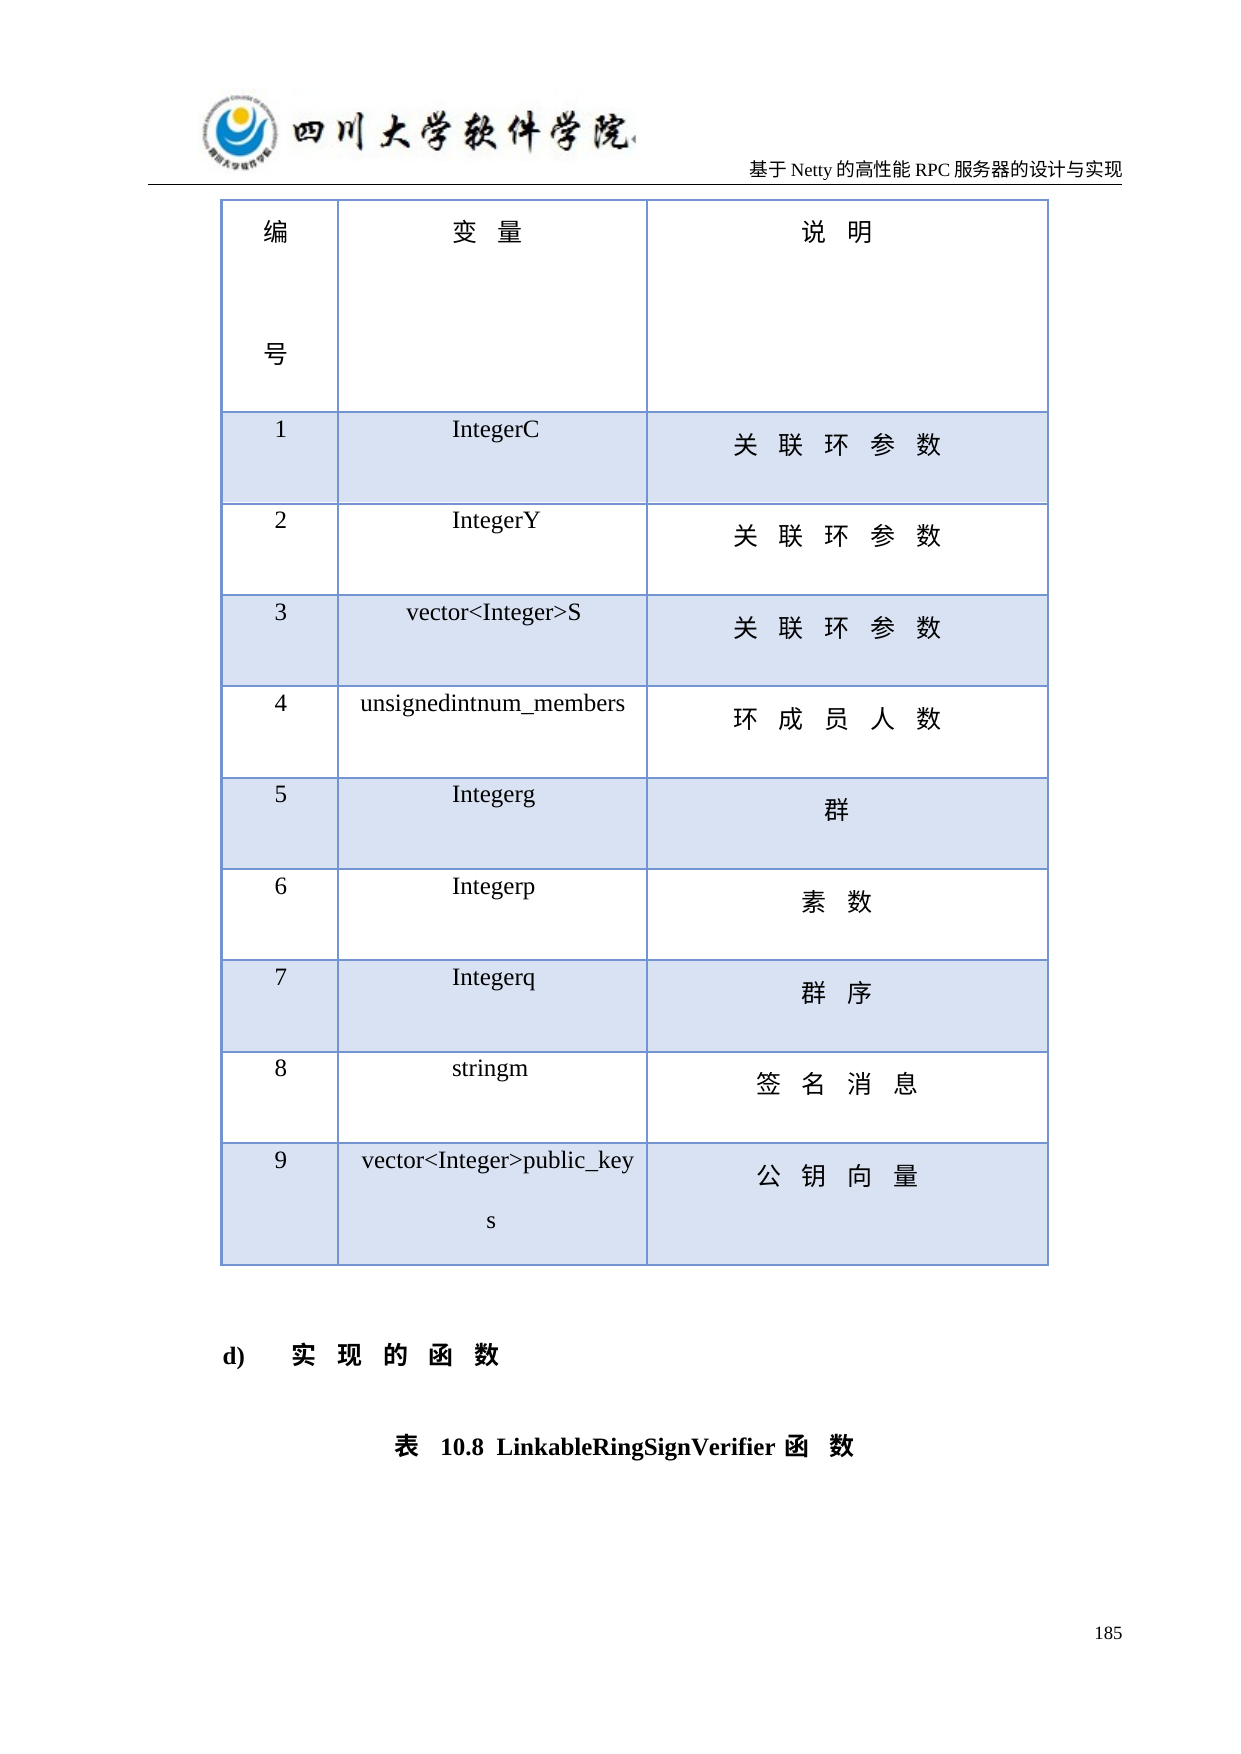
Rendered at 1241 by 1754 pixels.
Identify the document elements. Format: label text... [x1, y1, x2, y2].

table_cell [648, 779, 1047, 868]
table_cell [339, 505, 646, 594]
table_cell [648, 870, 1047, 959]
picture [197, 88, 639, 177]
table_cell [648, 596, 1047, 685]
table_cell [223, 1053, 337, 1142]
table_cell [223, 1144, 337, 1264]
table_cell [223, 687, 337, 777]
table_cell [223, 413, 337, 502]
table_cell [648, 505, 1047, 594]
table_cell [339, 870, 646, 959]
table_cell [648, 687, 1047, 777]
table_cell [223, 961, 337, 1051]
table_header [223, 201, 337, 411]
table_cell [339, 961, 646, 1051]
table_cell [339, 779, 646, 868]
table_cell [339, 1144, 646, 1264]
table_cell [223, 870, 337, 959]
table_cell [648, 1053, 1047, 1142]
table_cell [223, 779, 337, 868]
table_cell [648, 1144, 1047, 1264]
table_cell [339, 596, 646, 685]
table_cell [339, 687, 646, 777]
list 实现的函数 [154, 1323, 1116, 1383]
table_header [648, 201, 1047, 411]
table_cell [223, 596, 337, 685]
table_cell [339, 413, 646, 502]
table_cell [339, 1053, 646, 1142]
text 表10.8 LinkableRingSignVerifier函数 [154, 1414, 1116, 1475]
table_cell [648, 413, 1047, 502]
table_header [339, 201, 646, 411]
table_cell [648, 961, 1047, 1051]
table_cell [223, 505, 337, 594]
